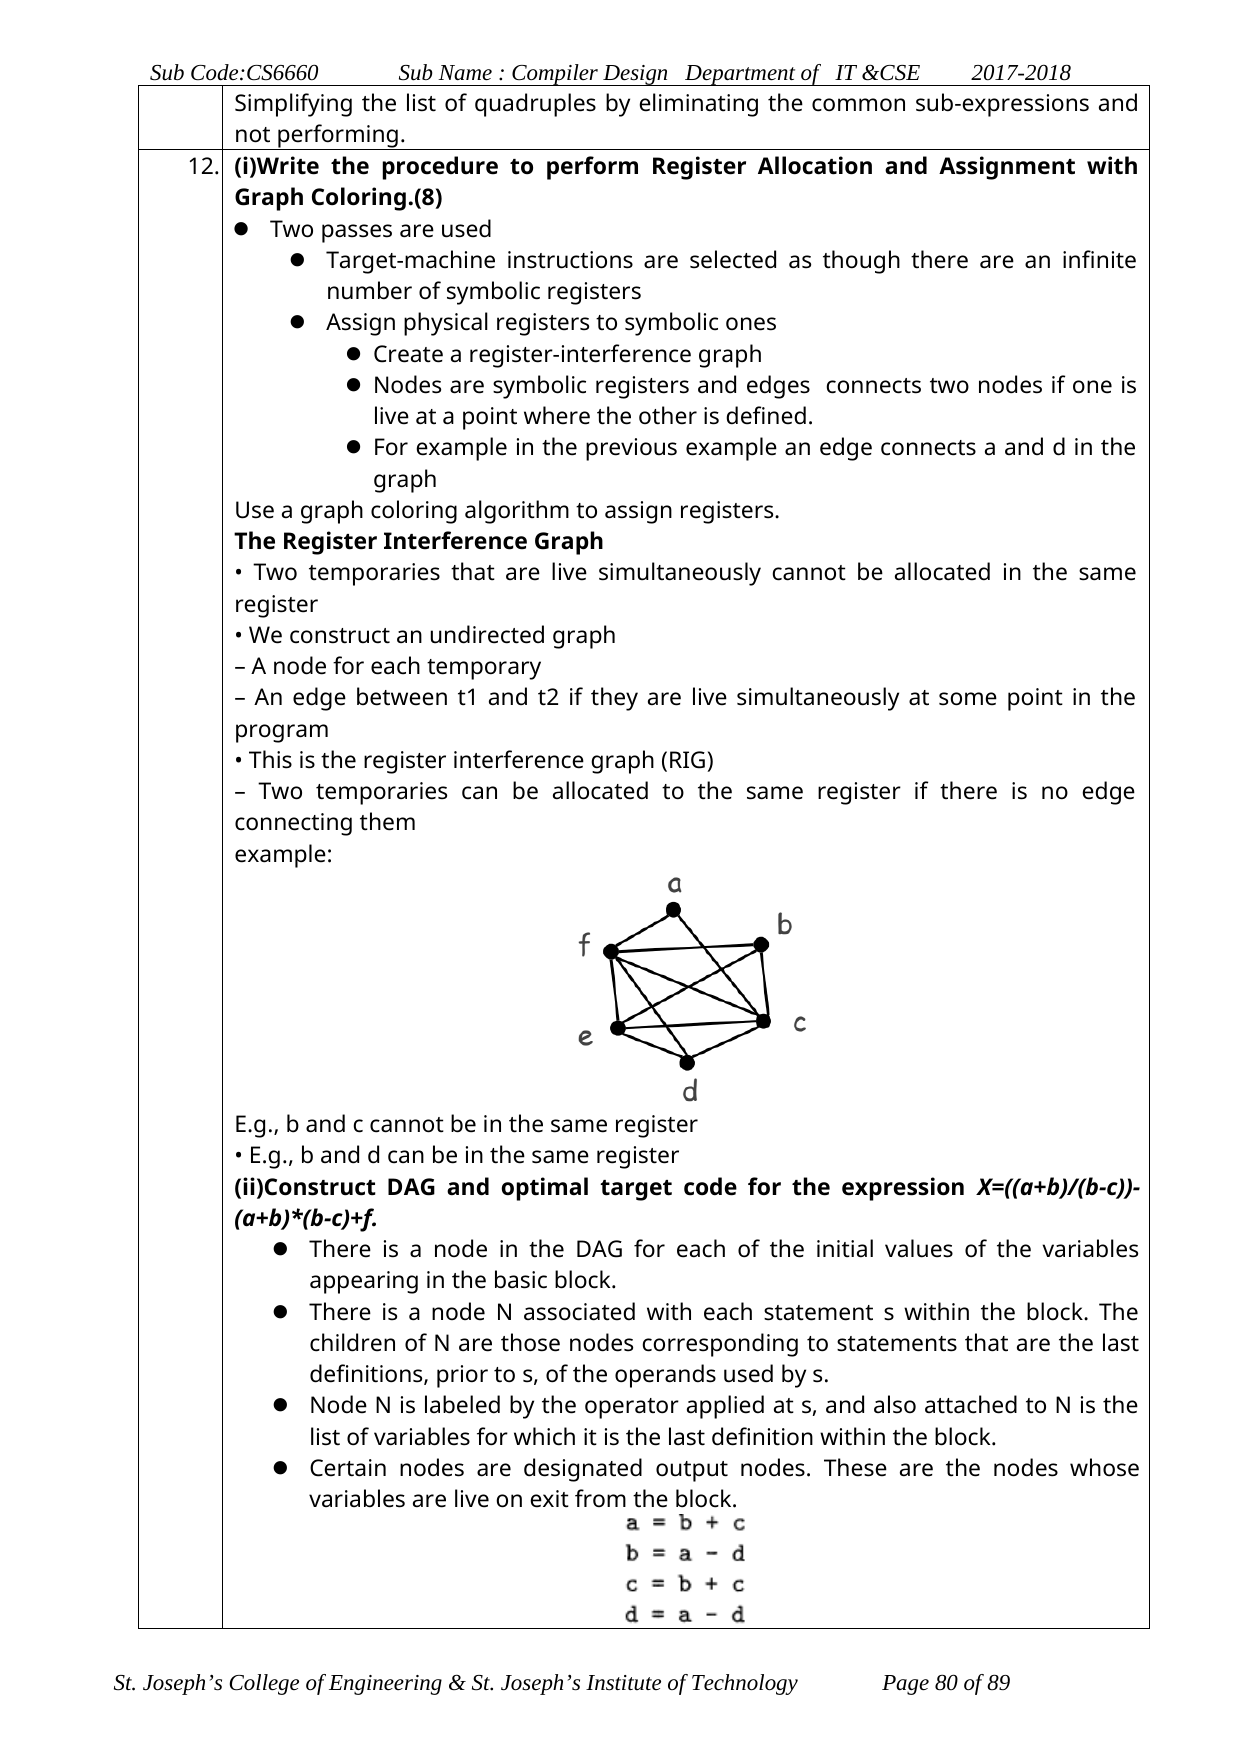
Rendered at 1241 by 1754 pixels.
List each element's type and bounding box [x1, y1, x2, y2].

picture [620, 1514, 754, 1628]
table_cell [139, 86, 222, 149]
table_cell [223, 150, 1149, 1627]
table_cell [139, 150, 222, 1627]
table_cell [223, 86, 1149, 149]
